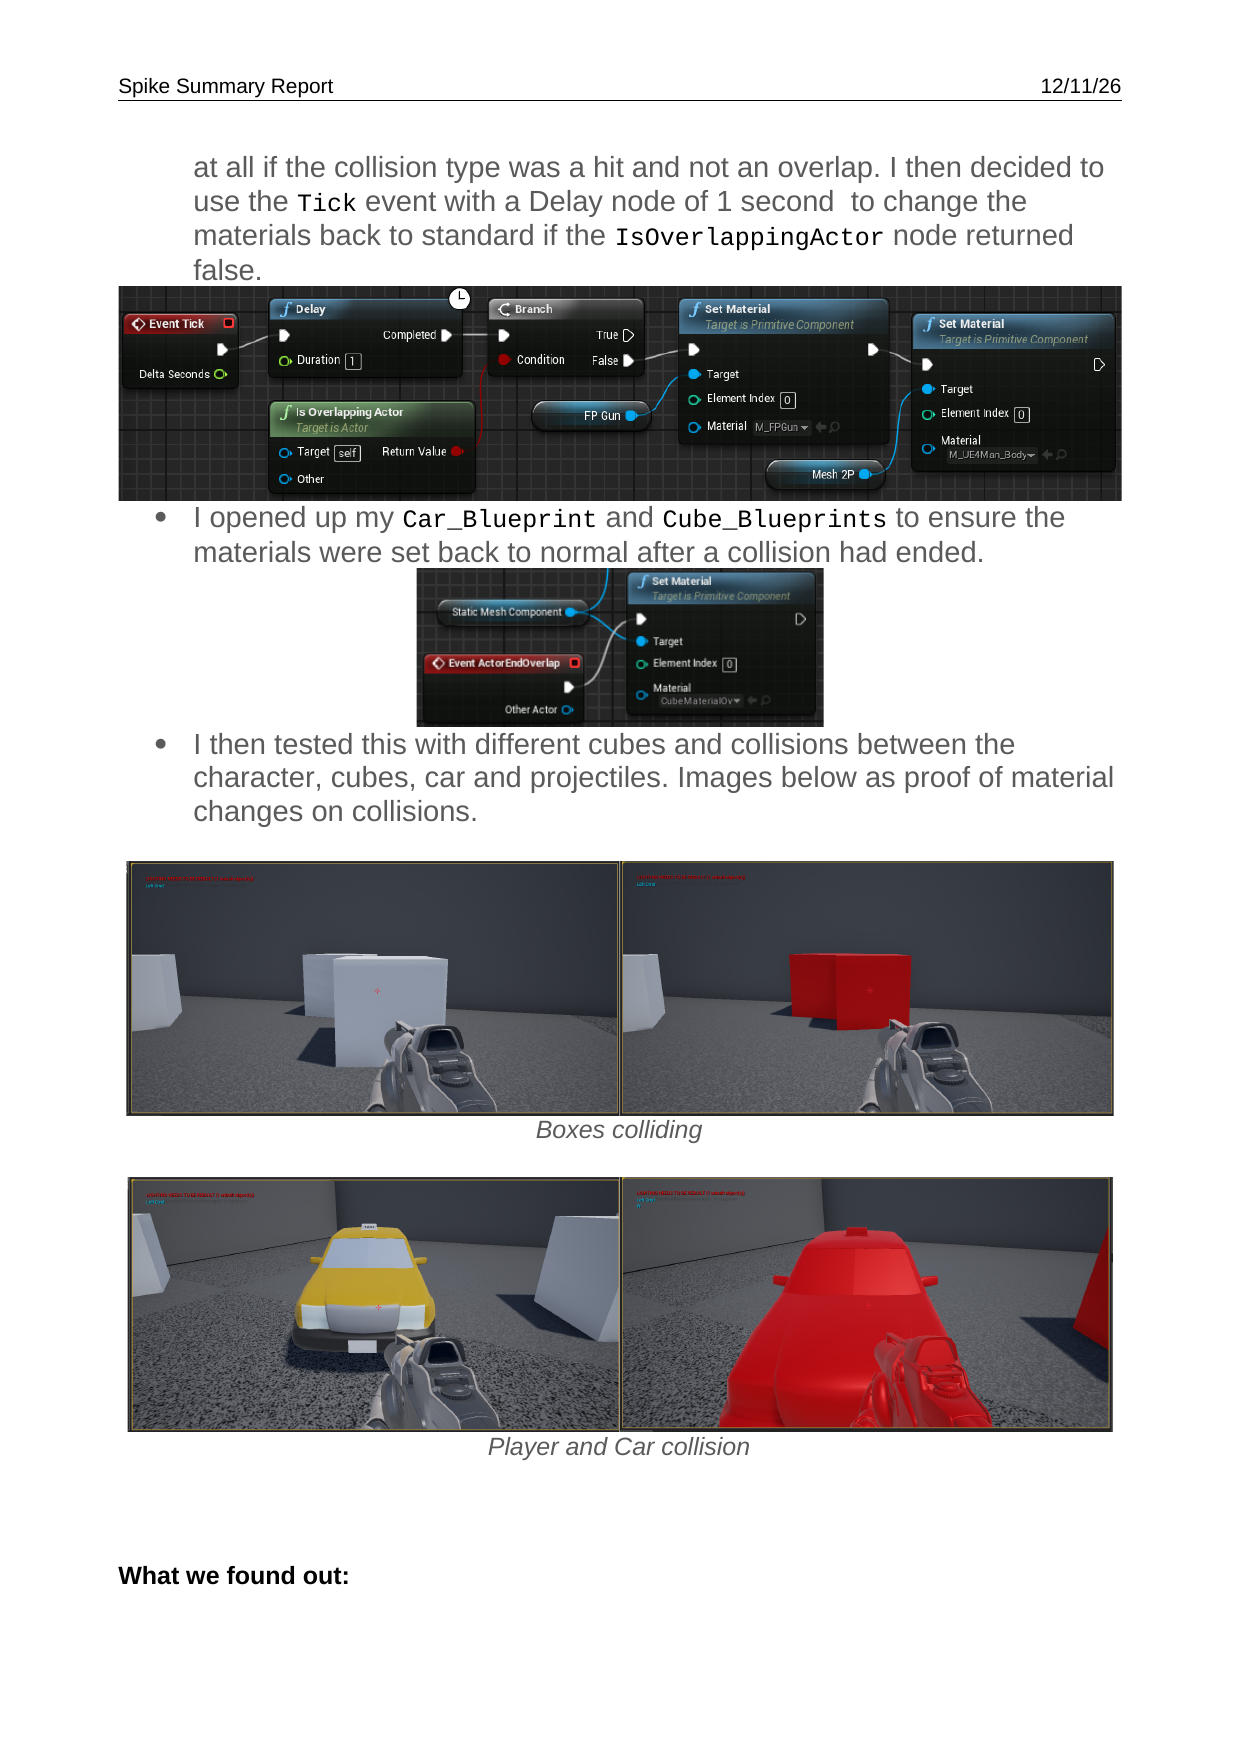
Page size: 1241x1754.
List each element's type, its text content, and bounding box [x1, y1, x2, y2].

picture [126, 861, 1114, 1116]
picture [118, 286, 1122, 501]
text What we found out: [118, 1561, 1122, 1590]
list Boxes colliding [118, 1115, 1122, 1144]
list I opened up my Car_Blueprint and Cube_Blueprints to ensure the materials were set back to normal after a collision had ended. [156, 501, 1122, 569]
picture [416, 568, 824, 727]
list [156, 150, 1122, 286]
picture [127, 1177, 1113, 1432]
list Player and Car collision [118, 1432, 1122, 1461]
list I then tested this with different cubes and collisions between the character, cubes, car and projectiles. Images below as proof of material changes on collisions. [156, 727, 1122, 828]
